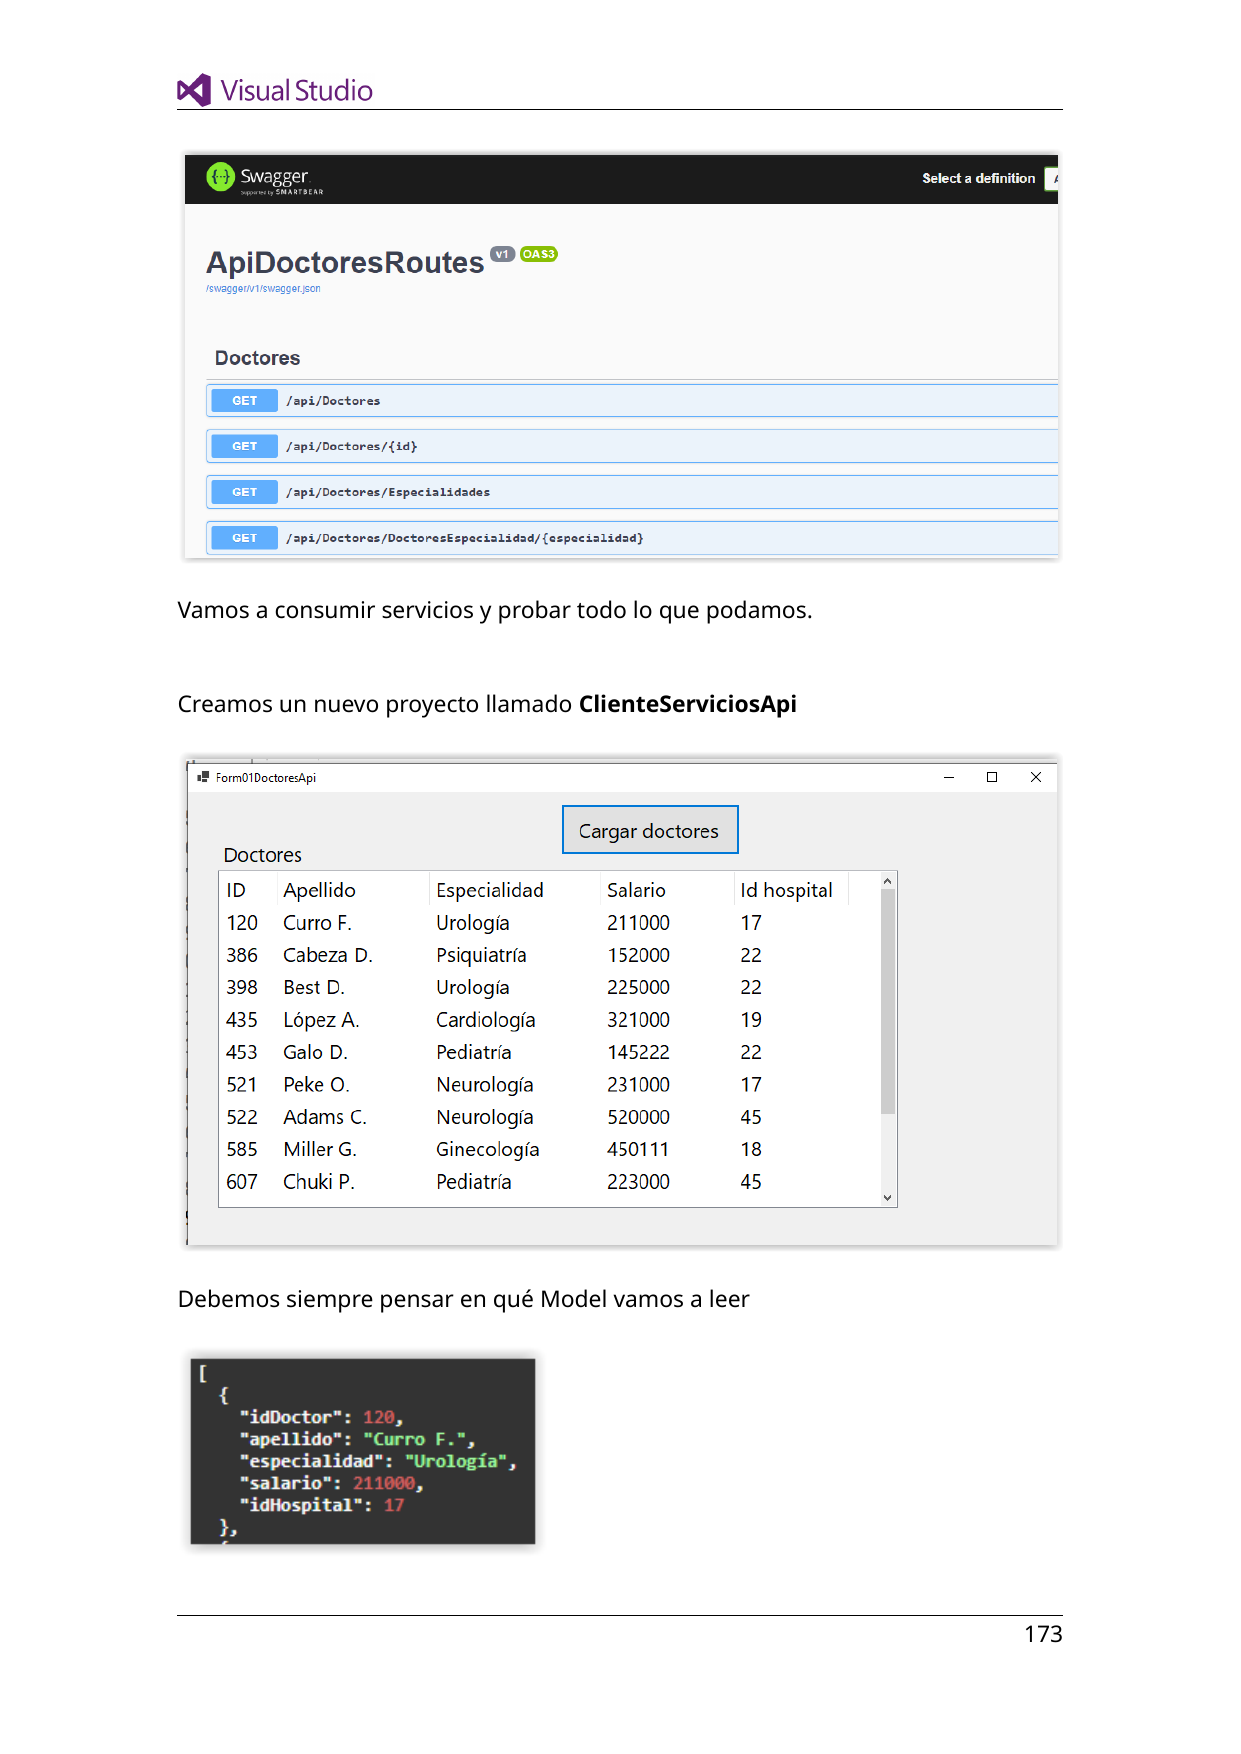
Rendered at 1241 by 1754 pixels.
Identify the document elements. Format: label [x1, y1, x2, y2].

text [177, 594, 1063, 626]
picture [177, 750, 1063, 1252]
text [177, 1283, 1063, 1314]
picture [177, 73, 375, 107]
picture [177, 1345, 548, 1557]
picture [177, 147, 1063, 564]
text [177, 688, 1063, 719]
